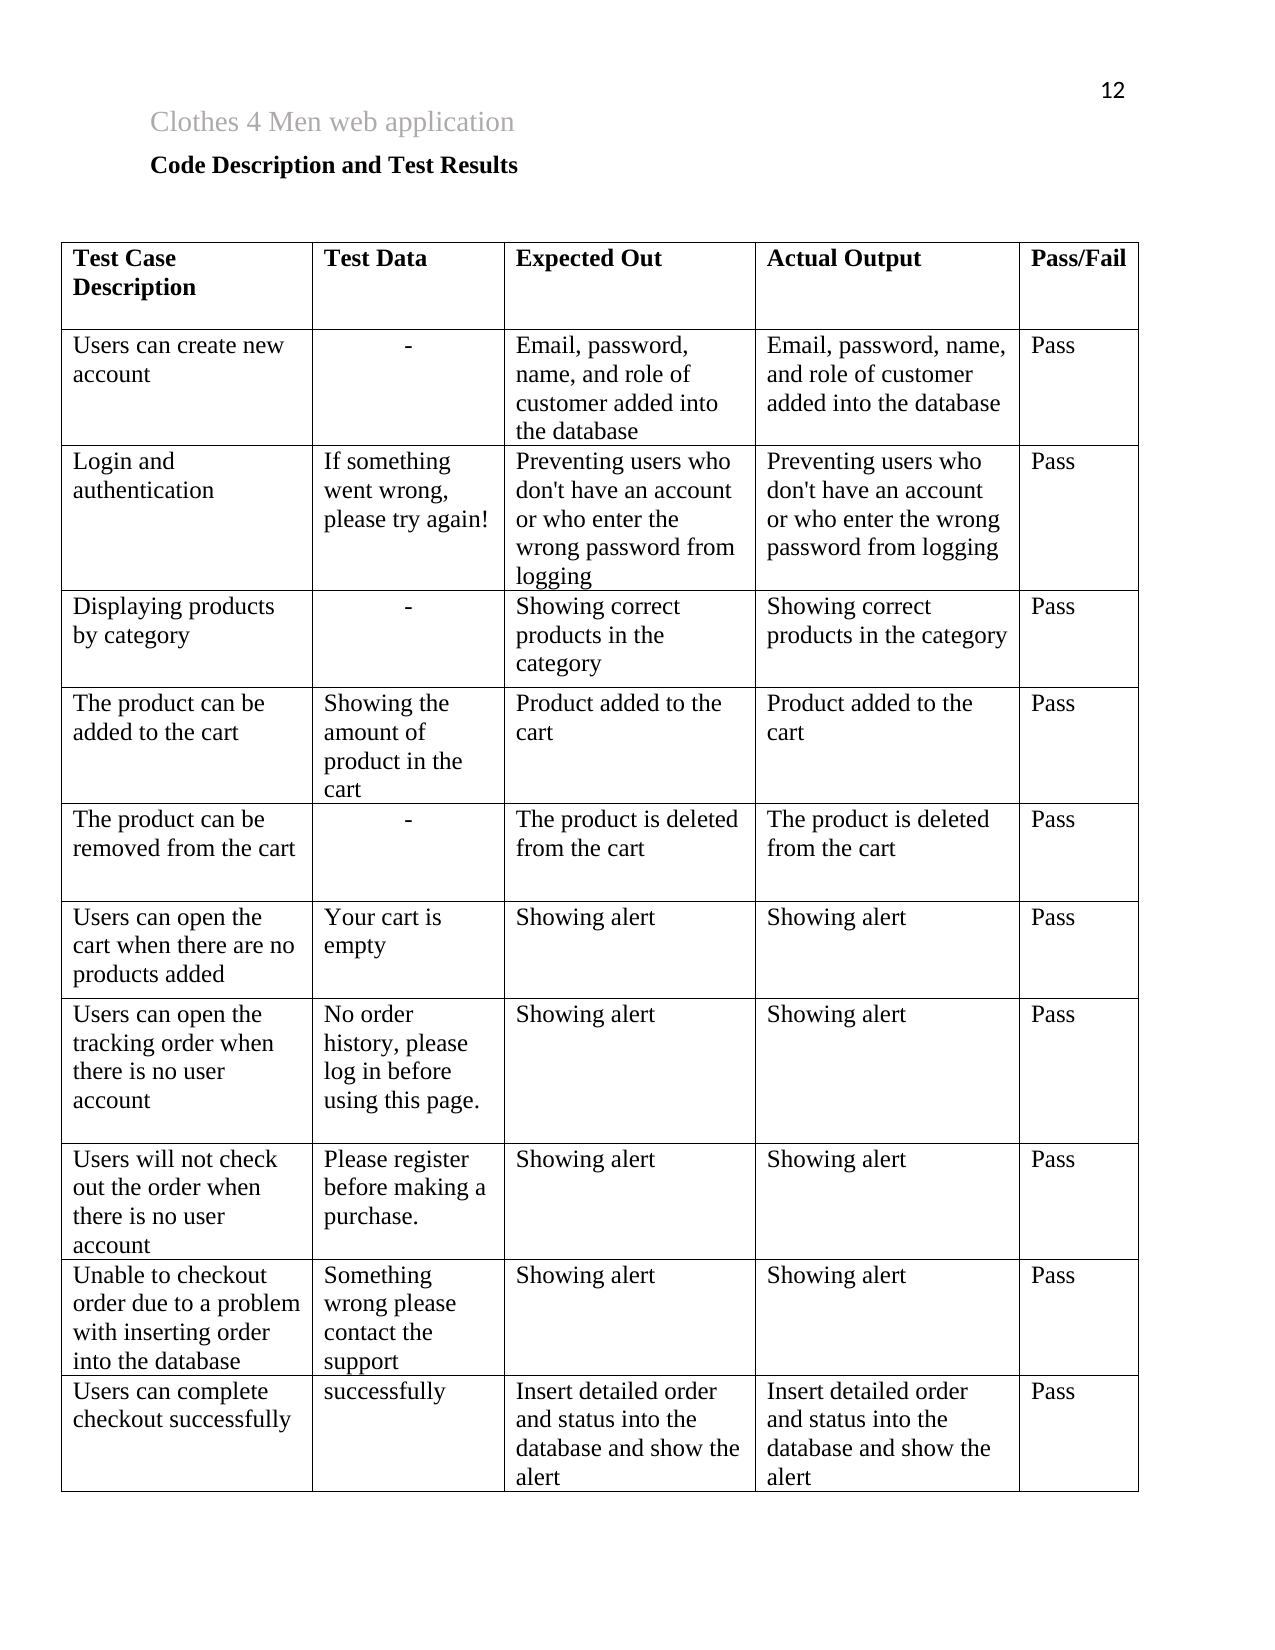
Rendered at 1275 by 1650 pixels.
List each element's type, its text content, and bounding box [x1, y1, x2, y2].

table_cell The product is deleted from the cart [756, 804, 1019, 901]
table_cell Showing alert [756, 999, 1019, 1143]
table_cell Pass [1020, 902, 1138, 998]
table_cell The product can be removed from the cart [62, 804, 312, 901]
table_cell Pass [1020, 446, 1138, 590]
table_header Actual Output [756, 243, 1019, 329]
table_cell Pass [1020, 1144, 1138, 1259]
table_cell Users can open the tracking order when there is no user account [62, 999, 312, 1143]
table_cell Email, password, name, and role of customer added into the database [505, 330, 755, 445]
table_cell Pass [1020, 688, 1138, 803]
table_cell Login and authentication [62, 446, 312, 590]
table_header Expected Out [505, 243, 755, 329]
table_cell Email, password, name, and role of customer added into the database [756, 330, 1019, 445]
table_header Test Case Description [62, 243, 312, 329]
table_cell Displaying products by category [62, 591, 312, 687]
table_cell The product is deleted from the cart [505, 804, 755, 901]
table_cell Showing alert [756, 1260, 1019, 1375]
table_cell Showing the amount of product in the cart [313, 688, 504, 803]
table_cell Pass [1020, 804, 1138, 901]
table_cell Product added to the cart [505, 688, 755, 803]
table_header Pass/Fail [1020, 243, 1138, 329]
table_cell Pass [1020, 1376, 1138, 1491]
table_cell Preventing users who don't have an account or who enter the wrong password from logging [756, 446, 1019, 590]
table_cell Please register before making a purchase. [313, 1144, 504, 1259]
table_cell Users can complete checkout successfully [62, 1376, 312, 1491]
table_cell Showing alert [505, 1260, 755, 1375]
table_cell Showing alert [756, 902, 1019, 998]
table_cell Unable to checkout order due to a problem with inserting order into the database [62, 1260, 312, 1375]
table_cell - [313, 330, 504, 445]
table_header Test Data [313, 243, 504, 329]
table_cell Insert detailed order and status into the database and show the alert [505, 1376, 755, 1491]
text Code Description and Test Results [150, 150, 1125, 179]
table_cell - [313, 804, 504, 901]
table_cell Pass [1020, 1260, 1138, 1375]
table_cell No order history, please log in before using this page. [313, 999, 504, 1143]
table_cell - [313, 591, 504, 687]
table_cell Users will not check out the order when there is no user account [62, 1144, 312, 1259]
table_cell Users can open the cart when there are no products added [62, 902, 312, 998]
table_cell Showing correct products in the category [756, 591, 1019, 687]
table_cell Something wrong please contact the support [313, 1260, 504, 1375]
table_cell Insert detailed order and status into the database and show the alert [756, 1376, 1019, 1491]
table_cell Your cart is empty [313, 902, 504, 998]
table_cell Product added to the cart [756, 688, 1019, 803]
table_cell Preventing users who don't have an account or who enter the wrong password from logging [505, 446, 755, 590]
table_cell Showing alert [505, 902, 755, 998]
table_cell Showing alert [756, 1144, 1019, 1259]
table_cell Showing alert [505, 999, 755, 1143]
table_cell The product can be added to the cart [62, 688, 312, 803]
table_cell Pass [1020, 330, 1138, 445]
table_cell Showing alert [505, 1144, 755, 1259]
table_cell If something went wrong, please try again! [313, 446, 504, 590]
table_cell Pass [1020, 591, 1138, 687]
table_cell Users can create new account [62, 330, 312, 445]
table_cell Showing correct products in the category [505, 591, 755, 687]
table_cell Pass [1020, 999, 1138, 1143]
table_cell successfully [313, 1376, 504, 1491]
